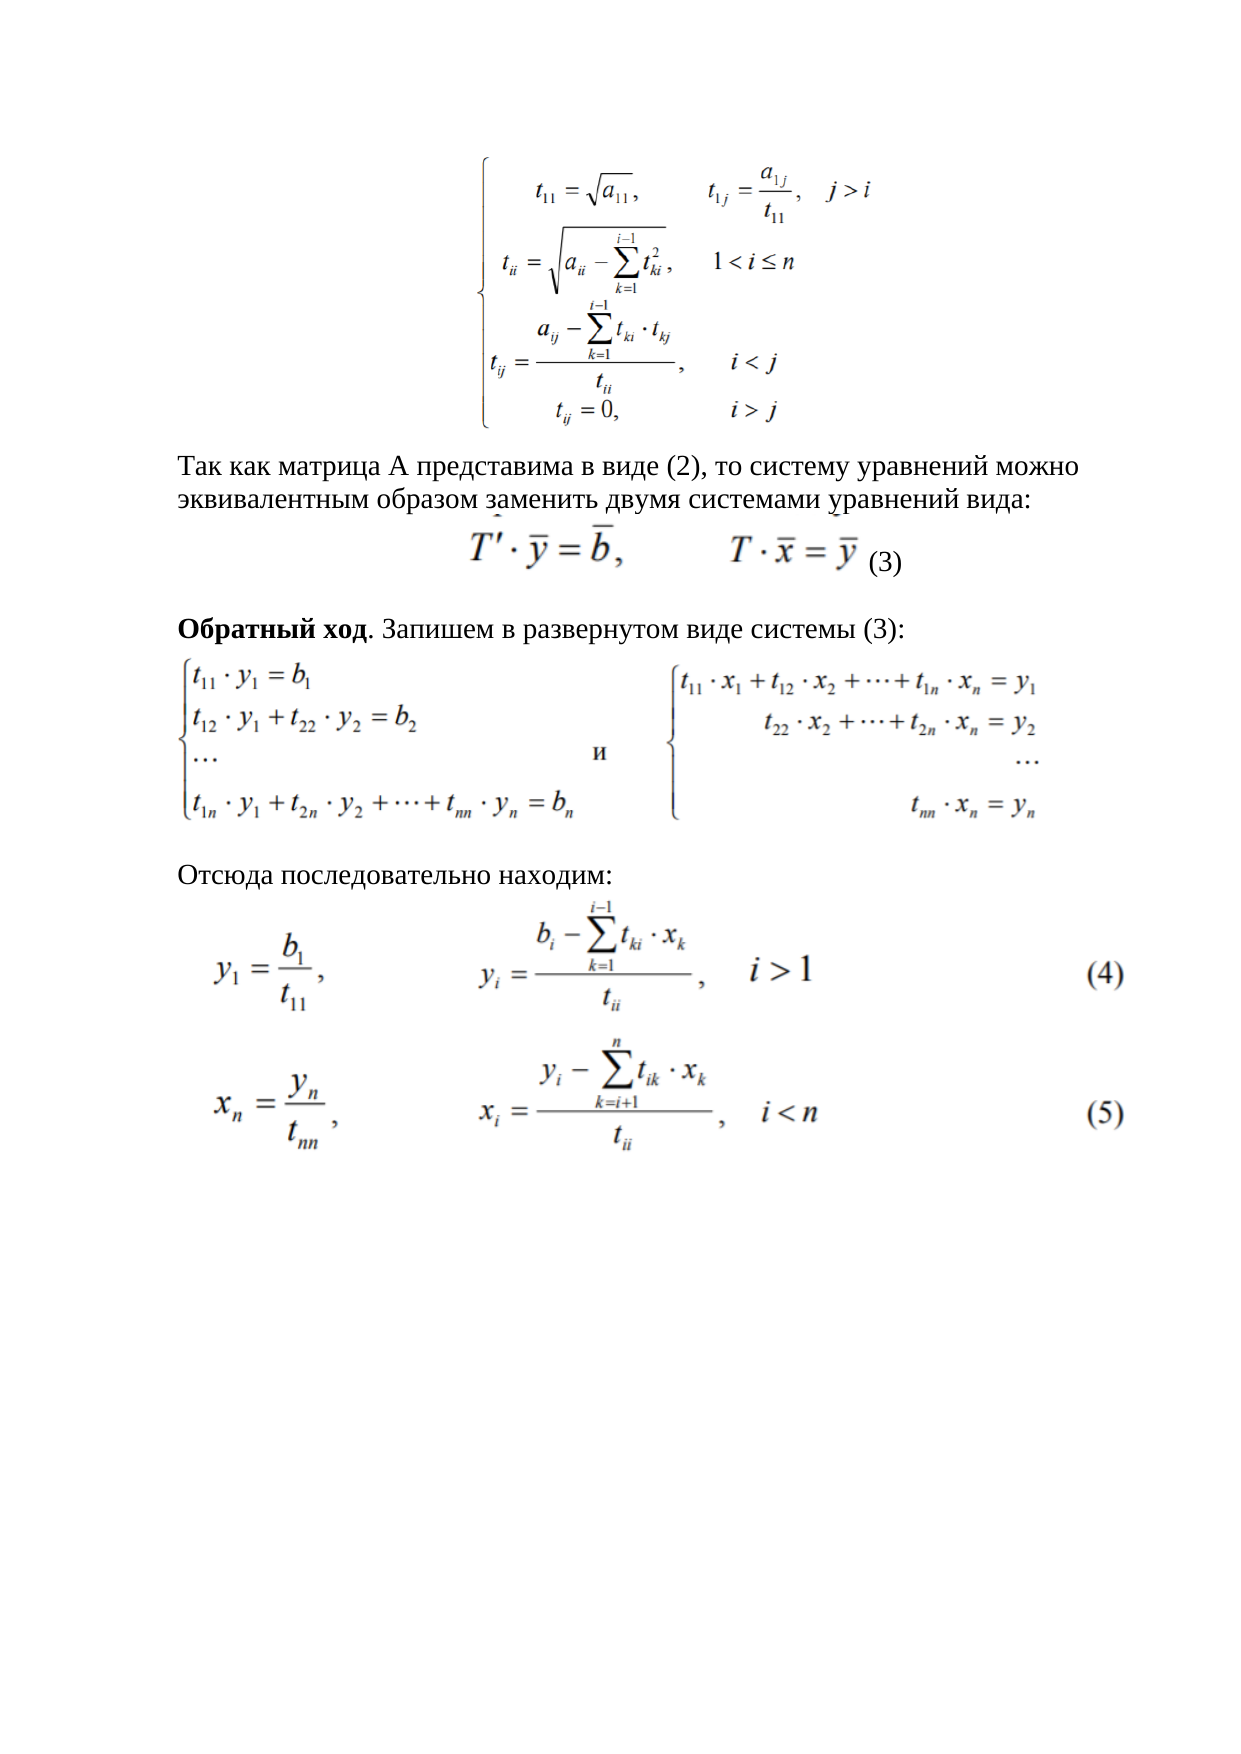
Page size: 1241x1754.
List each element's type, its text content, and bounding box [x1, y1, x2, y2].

picture [476, 147, 882, 448]
text Обратный ход. Запишем в развернутом виде системы (3): [177, 612, 1181, 645]
text Так как матрица A представима в виде (2), то систему уравнений можно эквивалентным образом заменить двумя системами уравнений вида: [177, 448, 1181, 515]
text Отсюда последовательно находим: [177, 857, 1181, 891]
picture [177, 645, 1097, 824]
picture [456, 514, 869, 572]
picture [177, 891, 1182, 1160]
